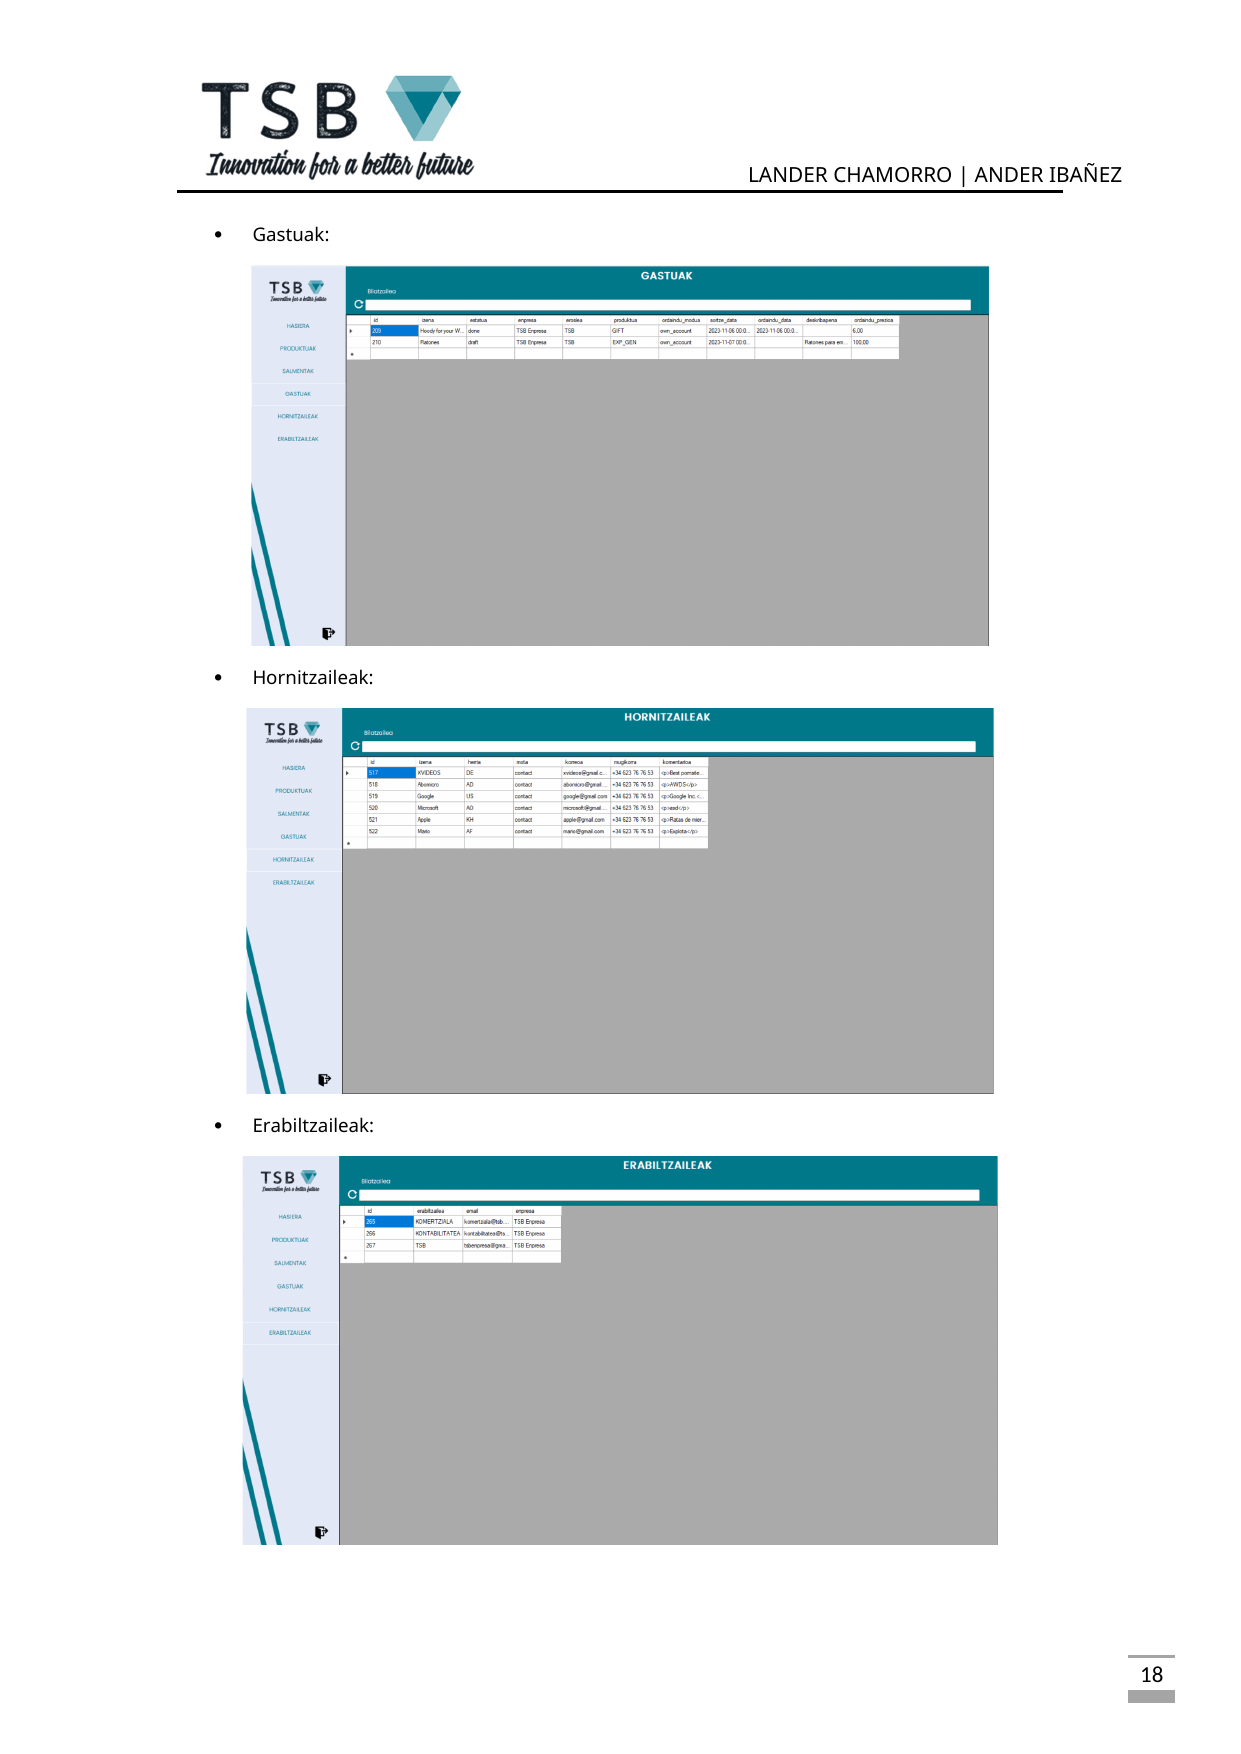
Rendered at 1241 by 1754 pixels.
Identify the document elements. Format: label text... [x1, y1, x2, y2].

picture [242, 1156, 998, 1545]
list Gastuak: [215, 221, 1063, 247]
picture [246, 708, 994, 1094]
list Erabiltzaileak: [215, 1113, 1063, 1138]
list Hornitzaileak: [215, 664, 1063, 690]
picture [177, 73, 501, 182]
picture [251, 265, 989, 646]
